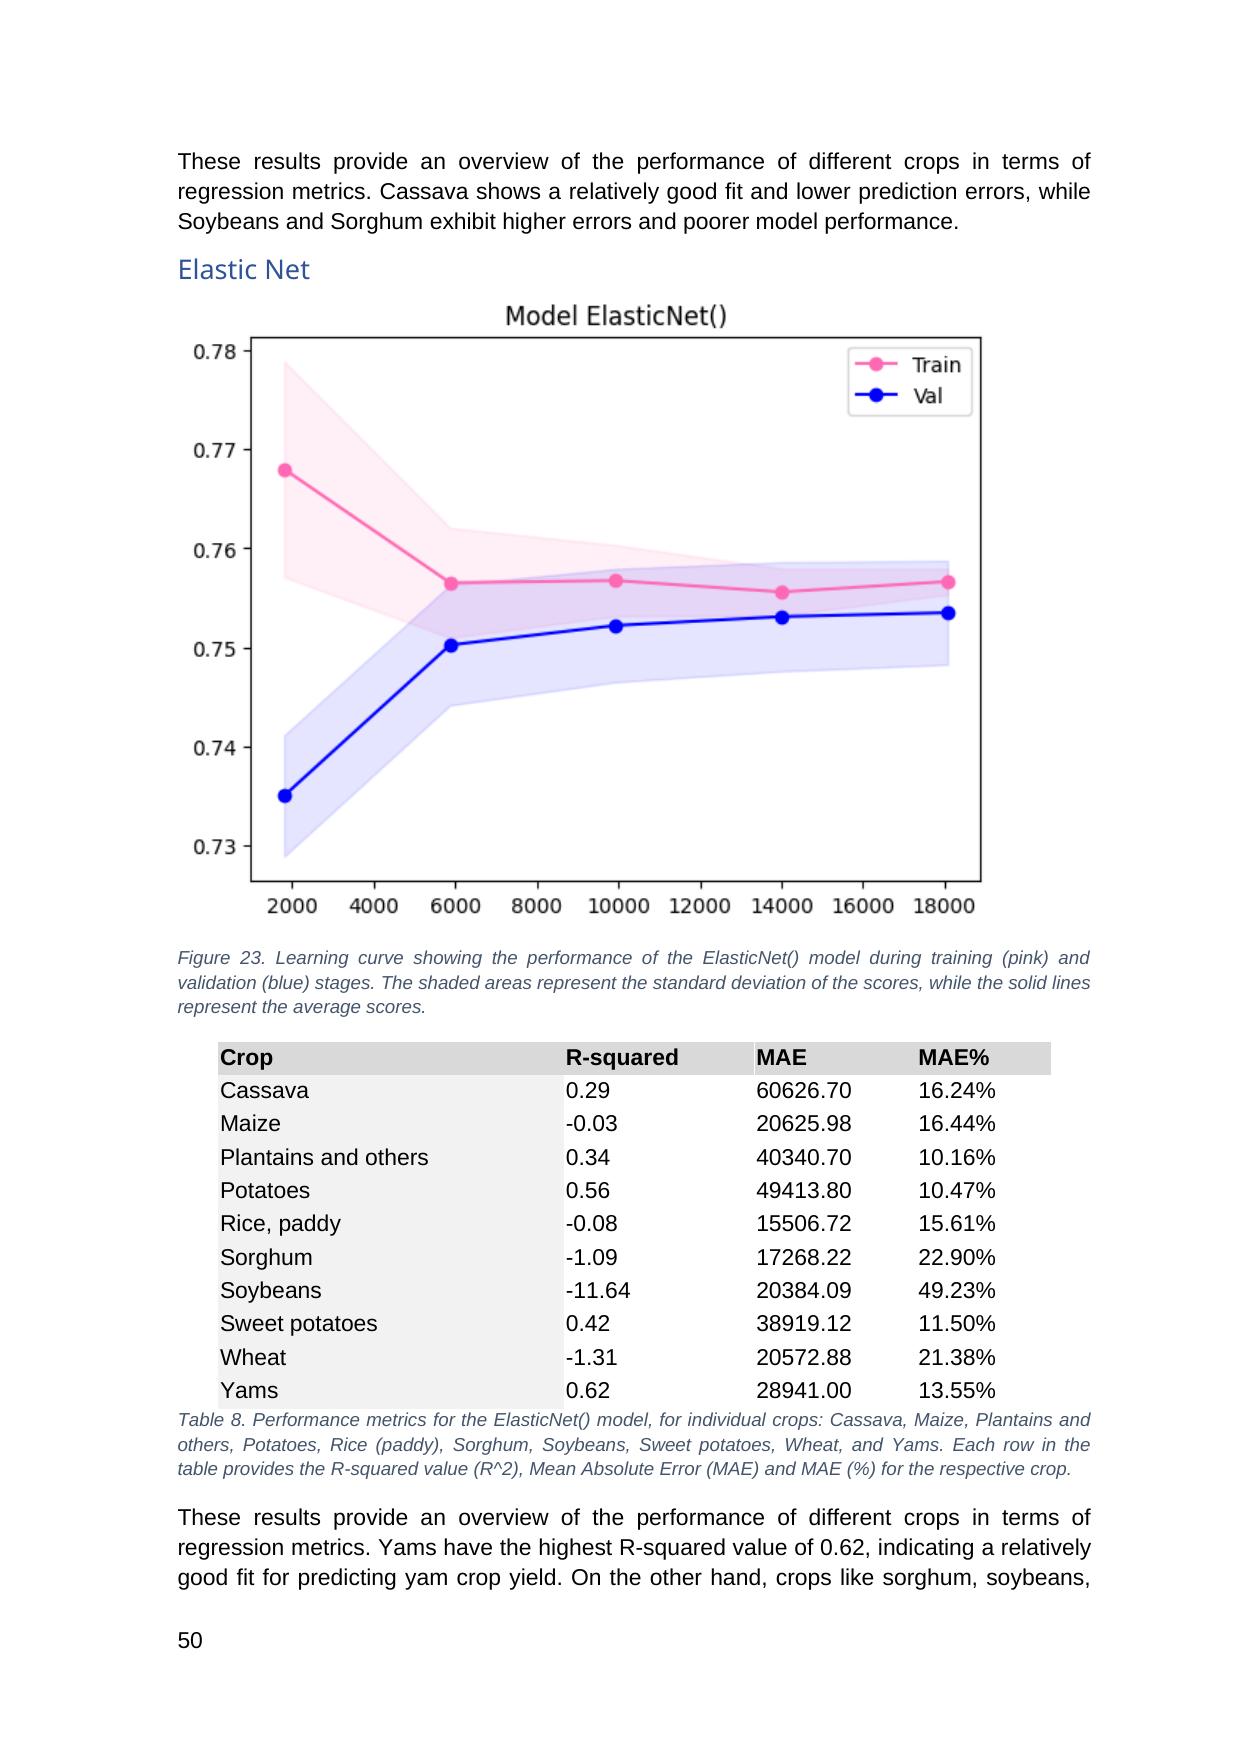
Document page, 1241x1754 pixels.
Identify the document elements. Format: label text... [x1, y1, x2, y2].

table_header MAE% [916, 1042, 1051, 1075]
table_cell Soybeans [218, 1275, 564, 1309]
table_cell 0.42 [564, 1309, 754, 1342]
table_cell Rice, paddy [218, 1209, 564, 1242]
table_cell Maize [218, 1109, 564, 1142]
table_cell 49413.80 [755, 1175, 916, 1209]
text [177, 1504, 1092, 1591]
subtitle Elastic Net [177, 251, 1092, 288]
table_cell 0.34 [564, 1142, 754, 1175]
table_cell 20384.09 [755, 1275, 916, 1309]
table_cell 20572.88 [755, 1342, 916, 1375]
table_cell 22.90% [916, 1242, 1051, 1275]
table_header R-squared [564, 1042, 754, 1075]
table_cell -1.09 [564, 1242, 754, 1275]
table_cell -0.08 [564, 1209, 754, 1242]
table_cell 40340.70 [755, 1142, 916, 1175]
table_cell 15.61% [916, 1209, 1051, 1242]
table_cell -11.64 [564, 1275, 754, 1309]
table_cell 15506.72 [755, 1209, 916, 1242]
table_cell Cassava [218, 1075, 564, 1109]
table_cell 38919.12 [755, 1309, 916, 1342]
table_cell -0.03 [564, 1109, 754, 1142]
table_cell 0.56 [564, 1175, 754, 1209]
table_cell 20625.98 [755, 1109, 916, 1142]
table_cell 28941.00 [755, 1375, 916, 1409]
table_cell 10.16% [916, 1142, 1051, 1175]
text These results provide an overview of the performance of different crops in terms of regression metrics. Cassava shows a relatively good fit and lower prediction errors, while Soybeans and Sorghum exhibit higher errors and poorer model performance. [177, 148, 1092, 234]
table_cell Yams [218, 1375, 564, 1409]
table_cell Plantains and others [218, 1142, 564, 1175]
table_cell 17268.22 [755, 1242, 916, 1275]
table_cell 13.55% [916, 1375, 1051, 1409]
picture [177, 290, 995, 931]
table_cell 16.44% [916, 1109, 1051, 1142]
table_cell Potatoes [218, 1175, 564, 1209]
table_cell Wheat [218, 1342, 564, 1375]
table_cell 10.47% [916, 1175, 1051, 1209]
table_cell 60626.70 [755, 1075, 916, 1109]
table_cell -1.31 [564, 1342, 754, 1375]
table_cell 0.29 [564, 1075, 754, 1109]
table_cell 11.50% [916, 1309, 1051, 1342]
table_cell 49.23% [916, 1275, 1051, 1309]
table_cell 16.24% [916, 1075, 1051, 1109]
table_cell 0.62 [564, 1375, 754, 1409]
table_header MAE [755, 1042, 916, 1075]
table_cell Sorghum [218, 1242, 564, 1275]
table_header Crop [218, 1042, 564, 1075]
table_cell 21.38% [916, 1342, 1051, 1375]
table_cell Sweet potatoes [218, 1309, 564, 1342]
